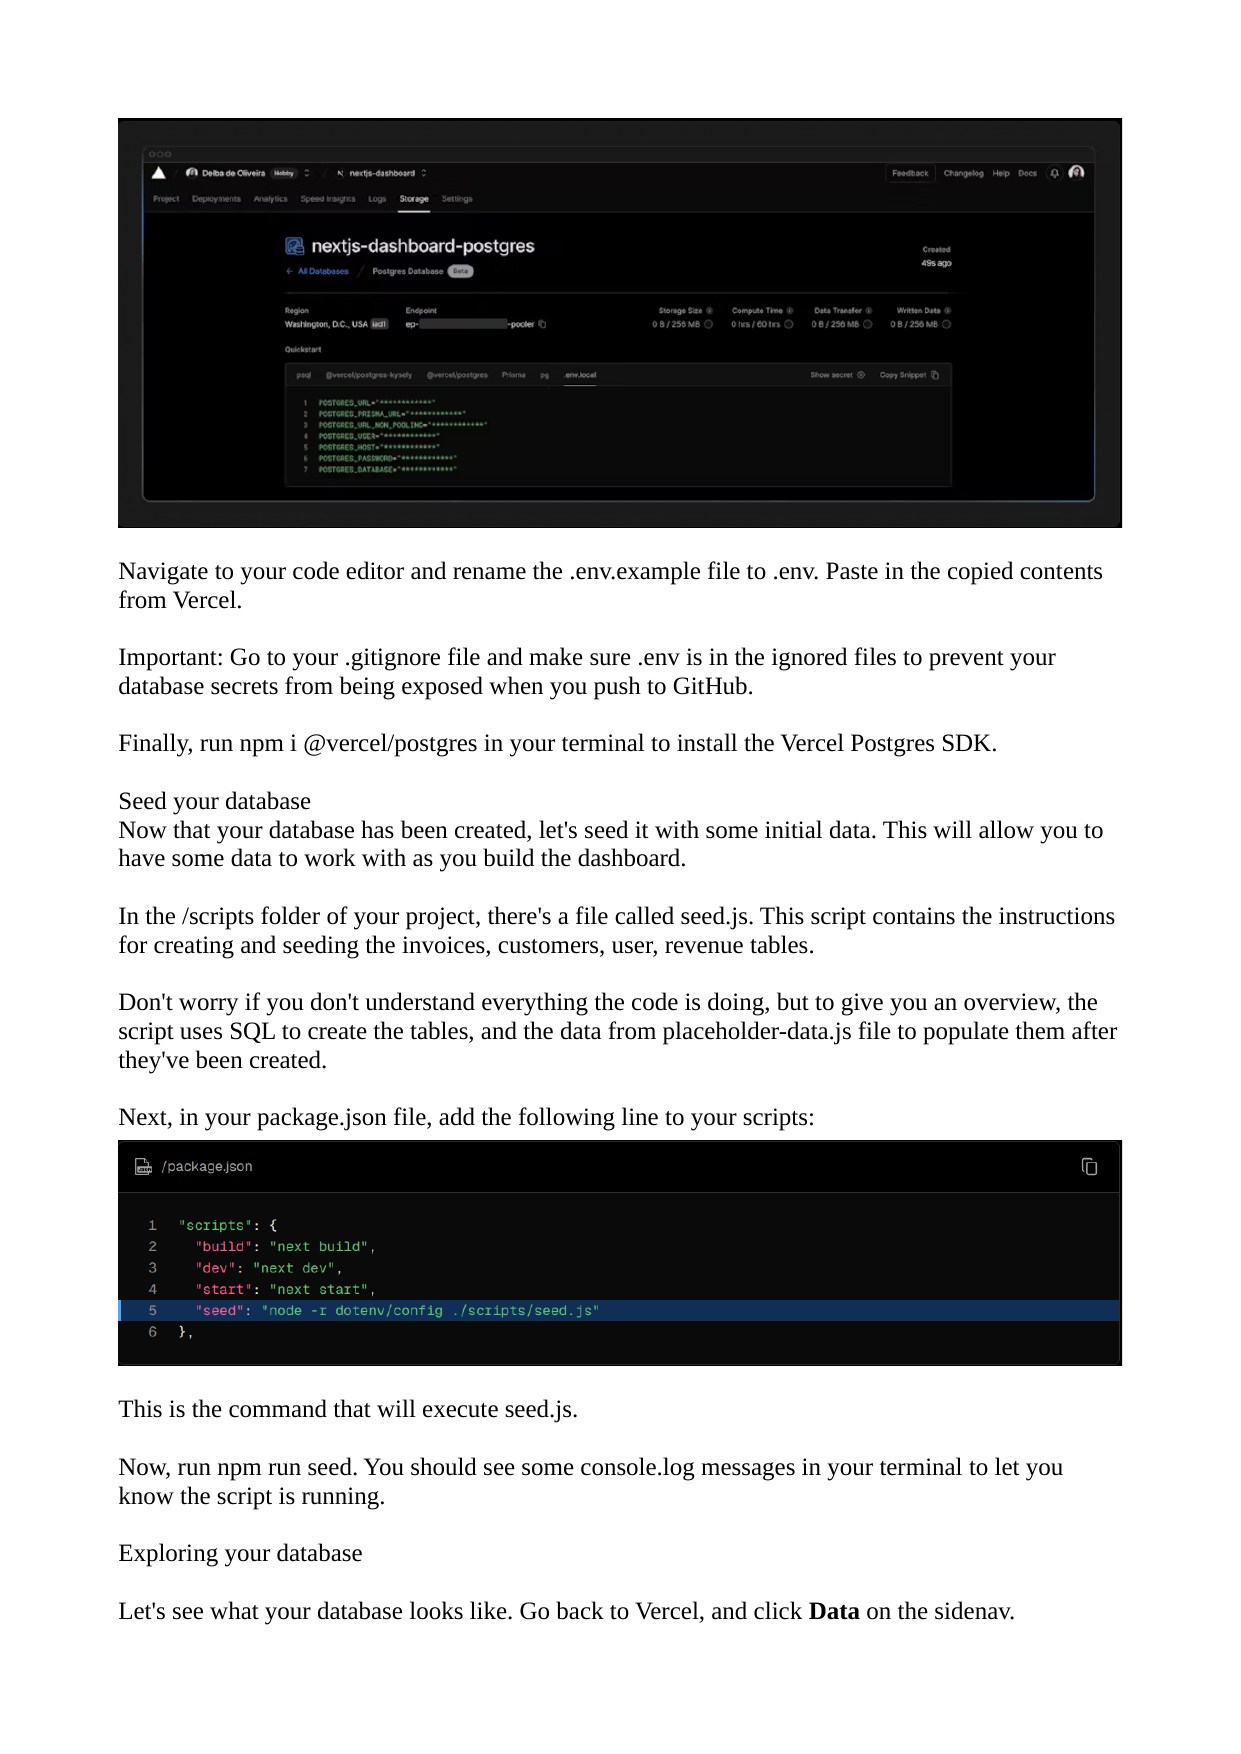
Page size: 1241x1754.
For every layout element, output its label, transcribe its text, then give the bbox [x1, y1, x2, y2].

text Now that your database has been created, let's seed it with some initial data. This will allow you to have some data to work with as you build the dashboard. [118, 815, 1122, 872]
text Important: Go to your .gitignore file and make sure .env is in the ignored files to prevent your database secrets from being exposed when you push to GitHub. [118, 642, 1122, 700]
text This is the command that will execute seed.js. [118, 1394, 1122, 1423]
text Now, run npm run seed. You should see some console.log messages in your terminal to let you know the script is running. [118, 1452, 1122, 1509]
picture [118, 118, 1123, 528]
text Don't worry if you don't understand everything the code is doing, but to give you an overview, the script uses SQL to create the tables, and the data from placeholder-data.js file to populate them after they've been created. [118, 987, 1122, 1073]
text Next, in your package.json file, add the following line to your scripts: [118, 1102, 1122, 1131]
picture [118, 1140, 1123, 1366]
text Let's see what your database looks like. Go back to Vercel, and click Data on the sidenav. [118, 1596, 1122, 1624]
text In the /scripts folder of your project, there's a file called seed.js. This script contains the instructions for creating and seeding the invoices, customers, user, revenue tables. [118, 901, 1122, 958]
text Navigate to your code editor and rename the .env.example file to .env. Paste in the copied contents from Vercel. [118, 556, 1122, 613]
text Exploring your database [118, 1538, 1122, 1567]
text Seed your database [118, 786, 1122, 815]
text Finally, run npm i @vercel/postgres in your terminal to install the Vercel Postgres SDK. [118, 728, 1122, 757]
